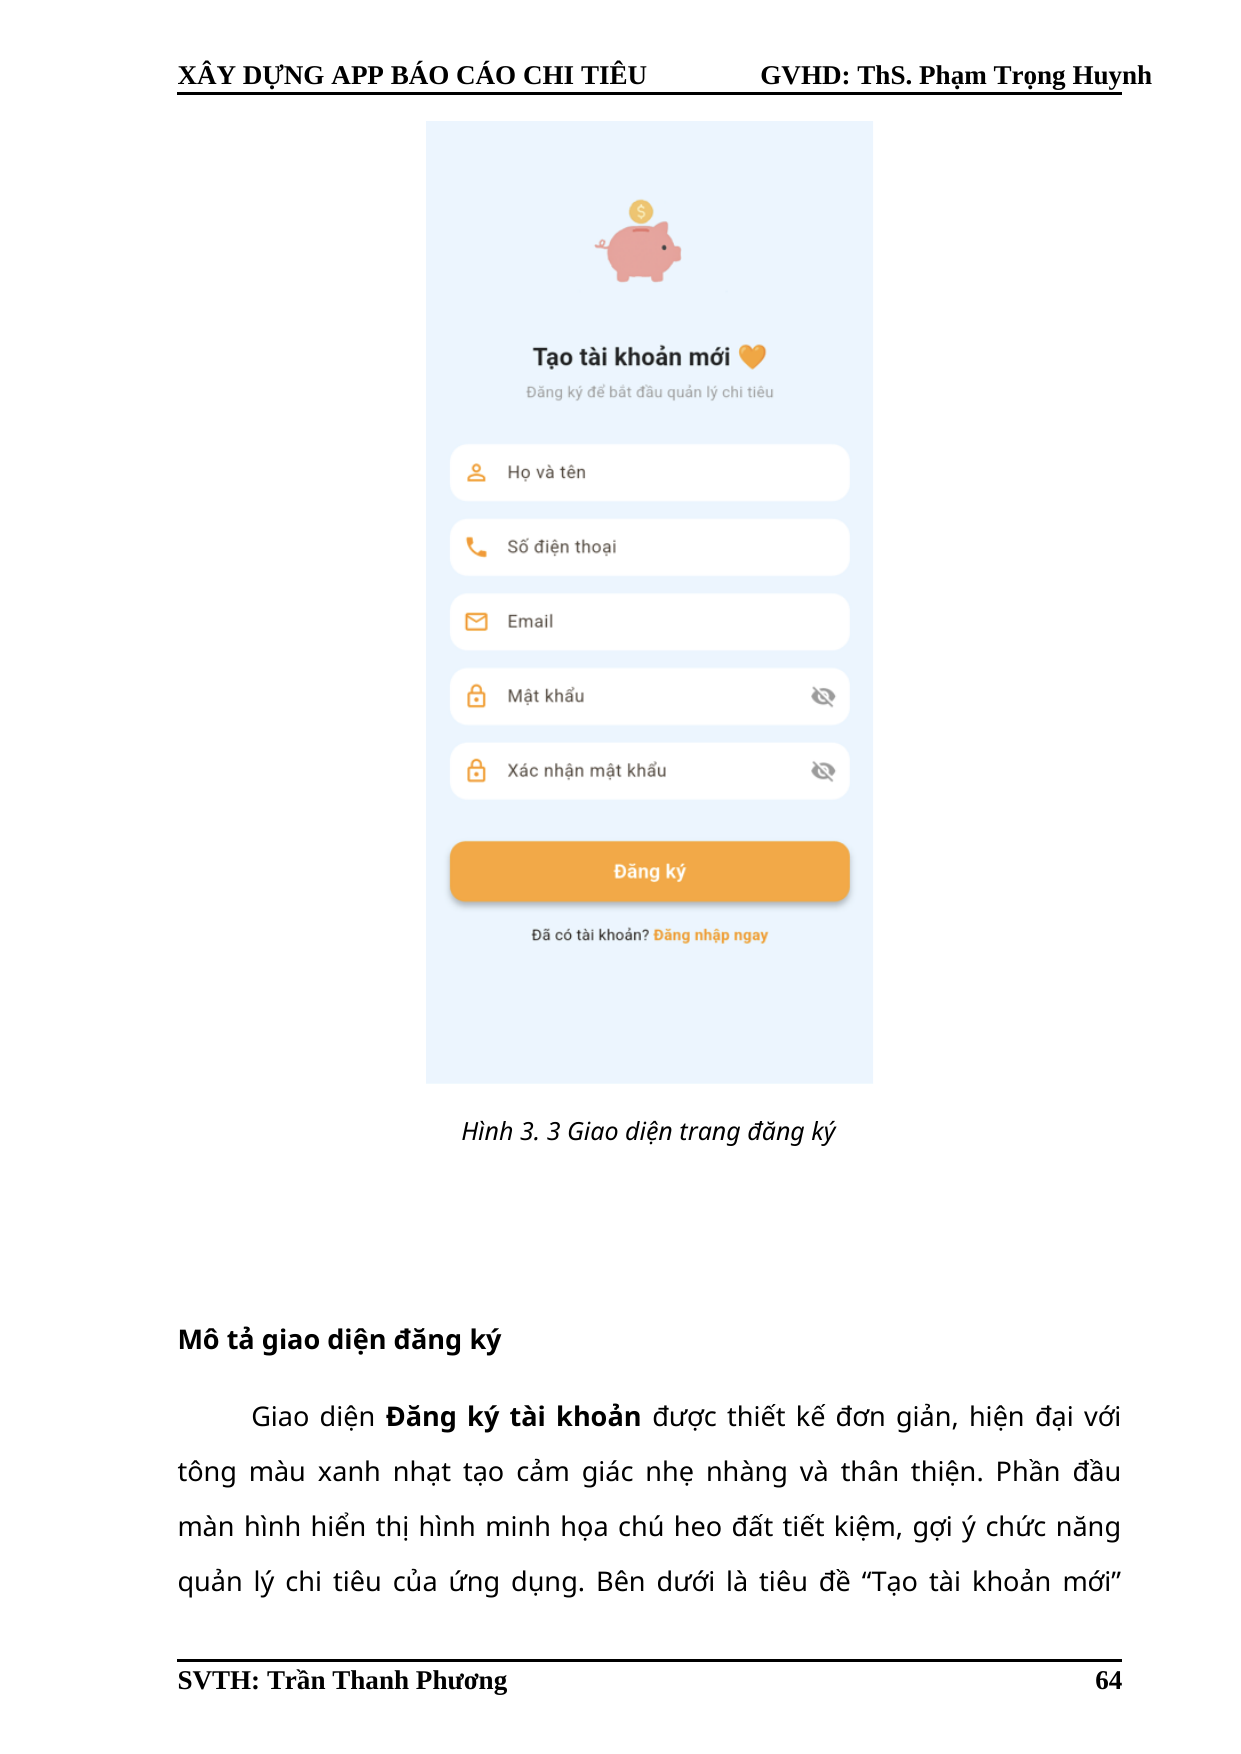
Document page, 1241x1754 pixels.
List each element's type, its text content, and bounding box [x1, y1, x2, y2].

text Hình 3. 3 Giao diện trang đăng ký [177, 1114, 1122, 1148]
text Mô tả giao diện đăng ký [177, 1321, 1122, 1358]
picture [426, 121, 874, 1084]
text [177, 1397, 1122, 1600]
